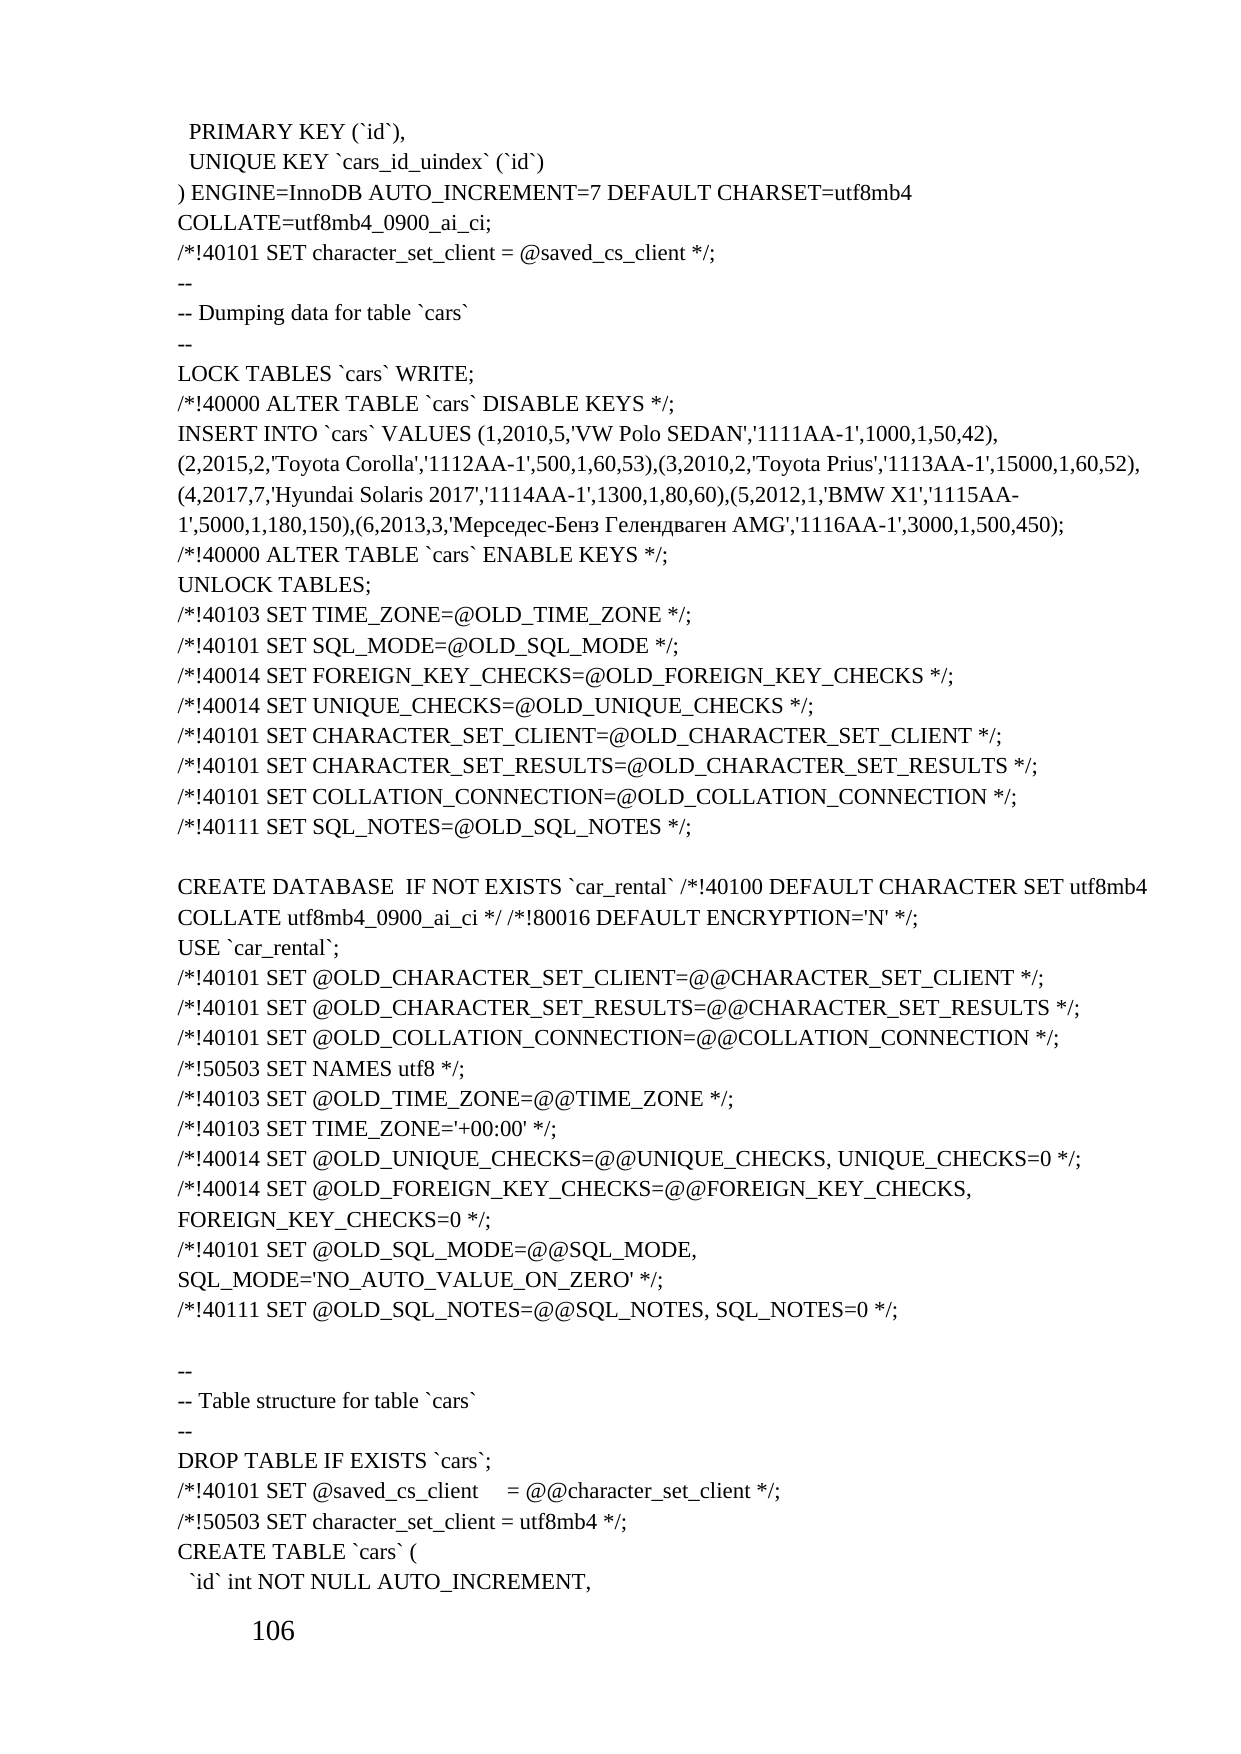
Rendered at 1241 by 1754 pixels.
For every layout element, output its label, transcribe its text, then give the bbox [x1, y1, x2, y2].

text /*!40101 SET CHARACTER_SET_RESULTS=@OLD_CHARACTER_SET_RESULTS */; [177, 752, 1152, 779]
text /*!40014 SET @OLD_FOREIGN_KEY_CHECKS=@@FOREIGN_KEY_CHECKS, FOREIGN_KEY_CHECKS=0 */; [177, 1175, 1152, 1232]
text /*!40101 SET COLLATION_CONNECTION=@OLD_COLLATION_CONNECTION */; [177, 783, 1152, 809]
text -- [177, 1417, 1152, 1443]
text /*!40103 SET @OLD_TIME_ZONE=@@TIME_ZONE */; [177, 1085, 1152, 1111]
text /*!40101 SET SQL_MODE=@OLD_SQL_MODE */; [177, 632, 1152, 658]
text `id` int NOT NULL AUTO_INCREMENT, [177, 1568, 1152, 1594]
text /*!40101 SET @OLD_CHARACTER_SET_RESULTS=@@CHARACTER_SET_RESULTS */; [177, 994, 1152, 1021]
text -- [177, 329, 1152, 356]
text /*!40014 SET @OLD_UNIQUE_CHECKS=@@UNIQUE_CHECKS, UNIQUE_CHECKS=0 */; [177, 1145, 1152, 1172]
text /*!40101 SET @saved_cs_client = @@character_set_client */; [177, 1477, 1152, 1504]
text CREATE DATABASE IF NOT EXISTS `car_rental` /*!40100 DEFAULT CHARACTER SET utf8mb4 COLLATE utf8mb4_0900_ai_ci */ /*!80016 DEFAULT ENCRYPTION='N' */; [177, 873, 1152, 930]
text DROP TABLE IF EXISTS `cars`; [177, 1447, 1152, 1474]
text -- [177, 1357, 1152, 1383]
text /*!40111 SET SQL_NOTES=@OLD_SQL_NOTES */; [177, 813, 1152, 839]
text CREATE TABLE `cars` ( [177, 1538, 1152, 1564]
text /*!50503 SET NAMES utf8 */; [177, 1054, 1152, 1081]
text PRIMARY KEY (`id`), [177, 118, 1152, 144]
text UNIQUE KEY `cars_id_uindex` (`id`) [177, 148, 1152, 175]
text /*!40014 SET UNIQUE_CHECKS=@OLD_UNIQUE_CHECKS */; [177, 692, 1152, 718]
text /*!40103 SET TIME_ZONE='+00:00' */; [177, 1115, 1152, 1141]
text /*!40014 SET FOREIGN_KEY_CHECKS=@OLD_FOREIGN_KEY_CHECKS */; [177, 662, 1152, 688]
text /*!40103 SET TIME_ZONE=@OLD_TIME_ZONE */; [177, 601, 1152, 628]
text /*!40000 ALTER TABLE `cars` ENABLE KEYS */; [177, 541, 1152, 567]
text /*!40101 SET @OLD_SQL_MODE=@@SQL_MODE, SQL_MODE='NO_AUTO_VALUE_ON_ZERO' */; [177, 1236, 1152, 1292]
text /*!40101 SET @OLD_COLLATION_CONNECTION=@@COLLATION_CONNECTION */; [177, 1024, 1152, 1051]
text UNLOCK TABLES; [177, 571, 1152, 598]
text /*!50503 SET character_set_client = utf8mb4 */; [177, 1508, 1152, 1534]
text /*!40111 SET @OLD_SQL_NOTES=@@SQL_NOTES, SQL_NOTES=0 */; [177, 1296, 1152, 1323]
text USE `car_rental`; [177, 934, 1152, 960]
text /*!40101 SET character_set_client = @saved_cs_client */; [177, 239, 1152, 265]
text -- Table structure for table `cars` [177, 1387, 1152, 1413]
text INSERT INTO `cars` VALUES (1,2010,5,'VW Polo SEDAN','1111AA-1',1000,1,50,42),(2,2015,2,'Toyota Corolla','1112AA-1',500,1,60,53),(3,2010,2,'Toyota Prius','1113AA-1',15000,1,60,52),(4,2017,7,'Hyundai Solaris 2017','1114AA-1',1300,1,80,60),(5,2012,1,'BMW Х1','1115AA-1',5000,1,180,150),(6,2013,3,'Мерседес-Бенз Гелендваген AMG','1116AA-1',3000,1,500,450); [177, 420, 1152, 537]
text -- [177, 269, 1152, 296]
text /*!40101 SET CHARACTER_SET_CLIENT=@OLD_CHARACTER_SET_CLIENT */; [177, 722, 1152, 749]
text -- Dumping data for table `cars` [177, 299, 1152, 326]
text ) ENGINE=InnoDB AUTO_INCREMENT=7 DEFAULT CHARSET=utf8mb4 COLLATE=utf8mb4_0900_ai_ci; [177, 178, 1152, 235]
text /*!40101 SET @OLD_CHARACTER_SET_CLIENT=@@CHARACTER_SET_CLIENT */; [177, 964, 1152, 990]
text LOCK TABLES `cars` WRITE; [177, 360, 1152, 386]
text /*!40000 ALTER TABLE `cars` DISABLE KEYS */; [177, 390, 1152, 416]
